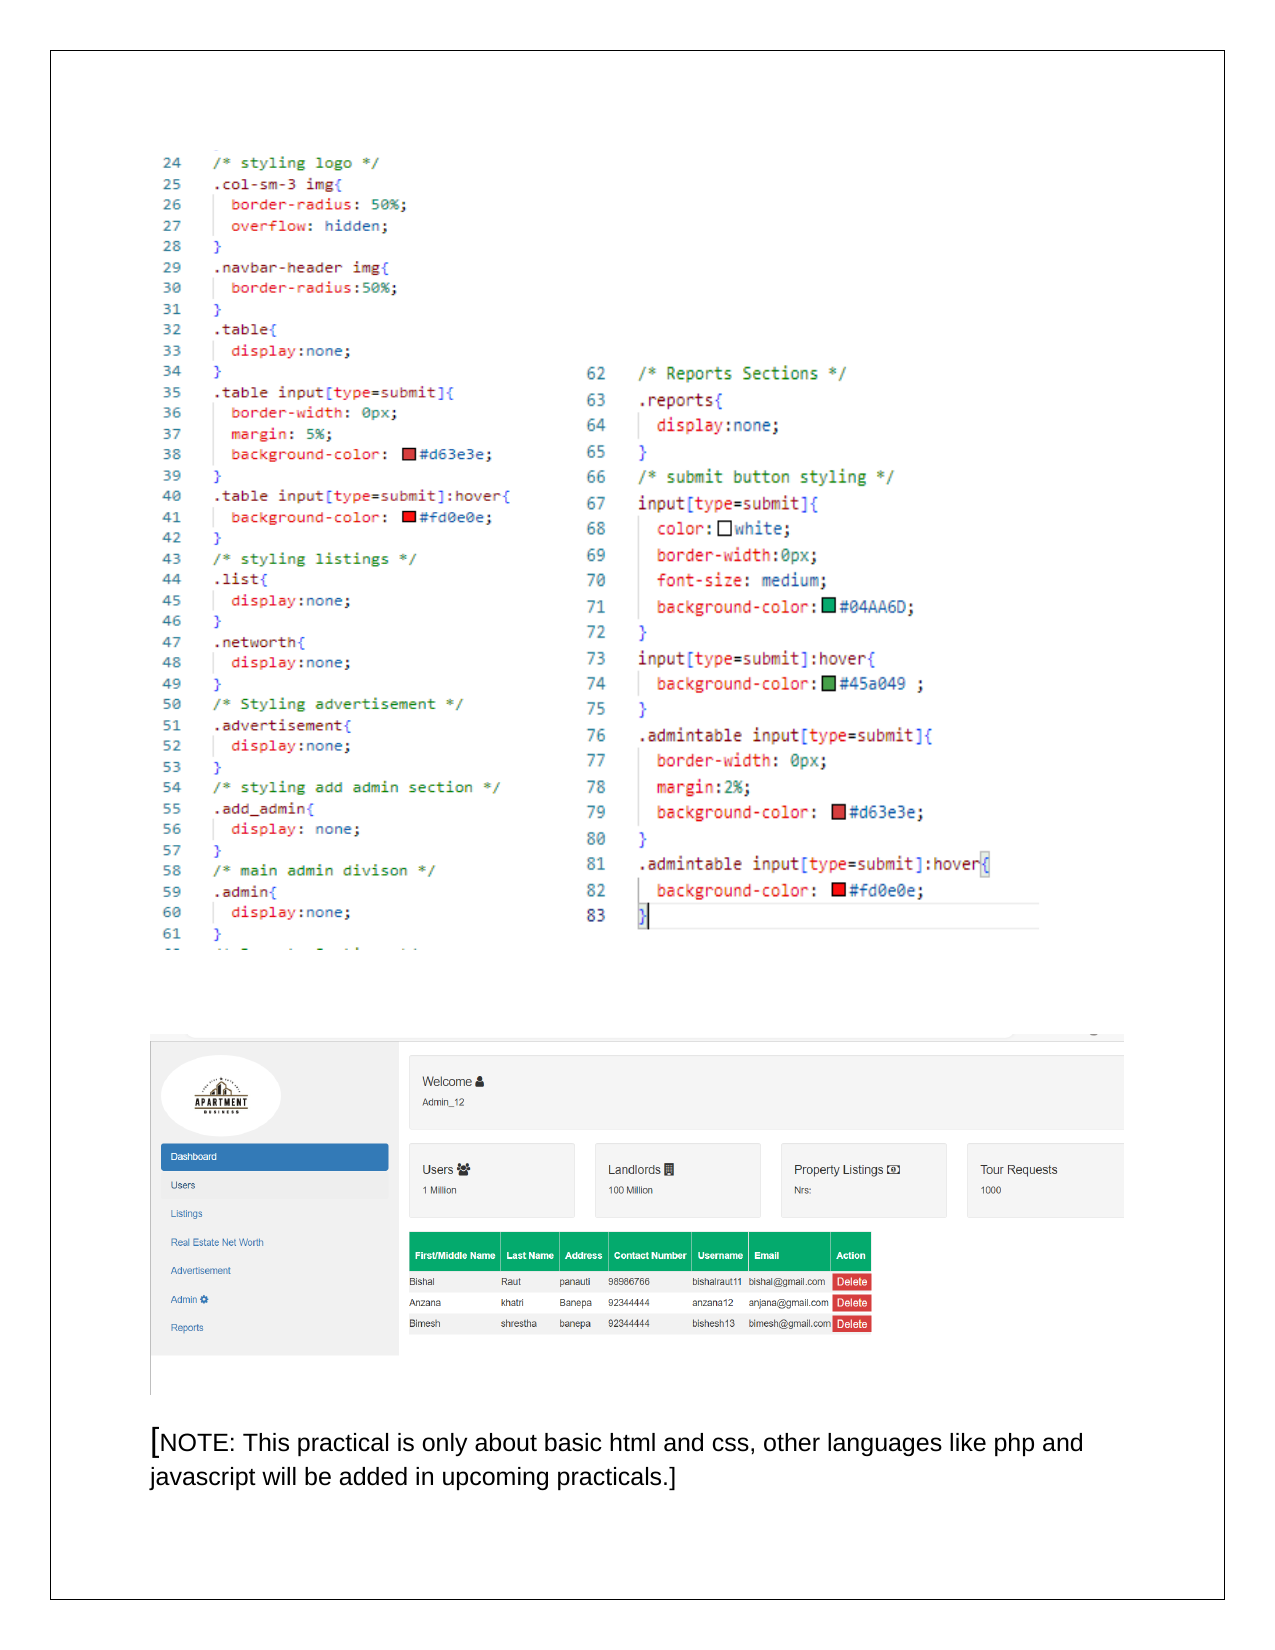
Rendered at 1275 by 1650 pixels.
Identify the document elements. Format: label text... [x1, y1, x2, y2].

picture [150, 150, 571, 950]
picture [150, 1034, 1124, 1395]
text [NOTE: This practical is only about basic html and css, other languages like php and javascript will be added in upcoming practicals.] [150, 1419, 1125, 1491]
picture [578, 364, 1040, 950]
